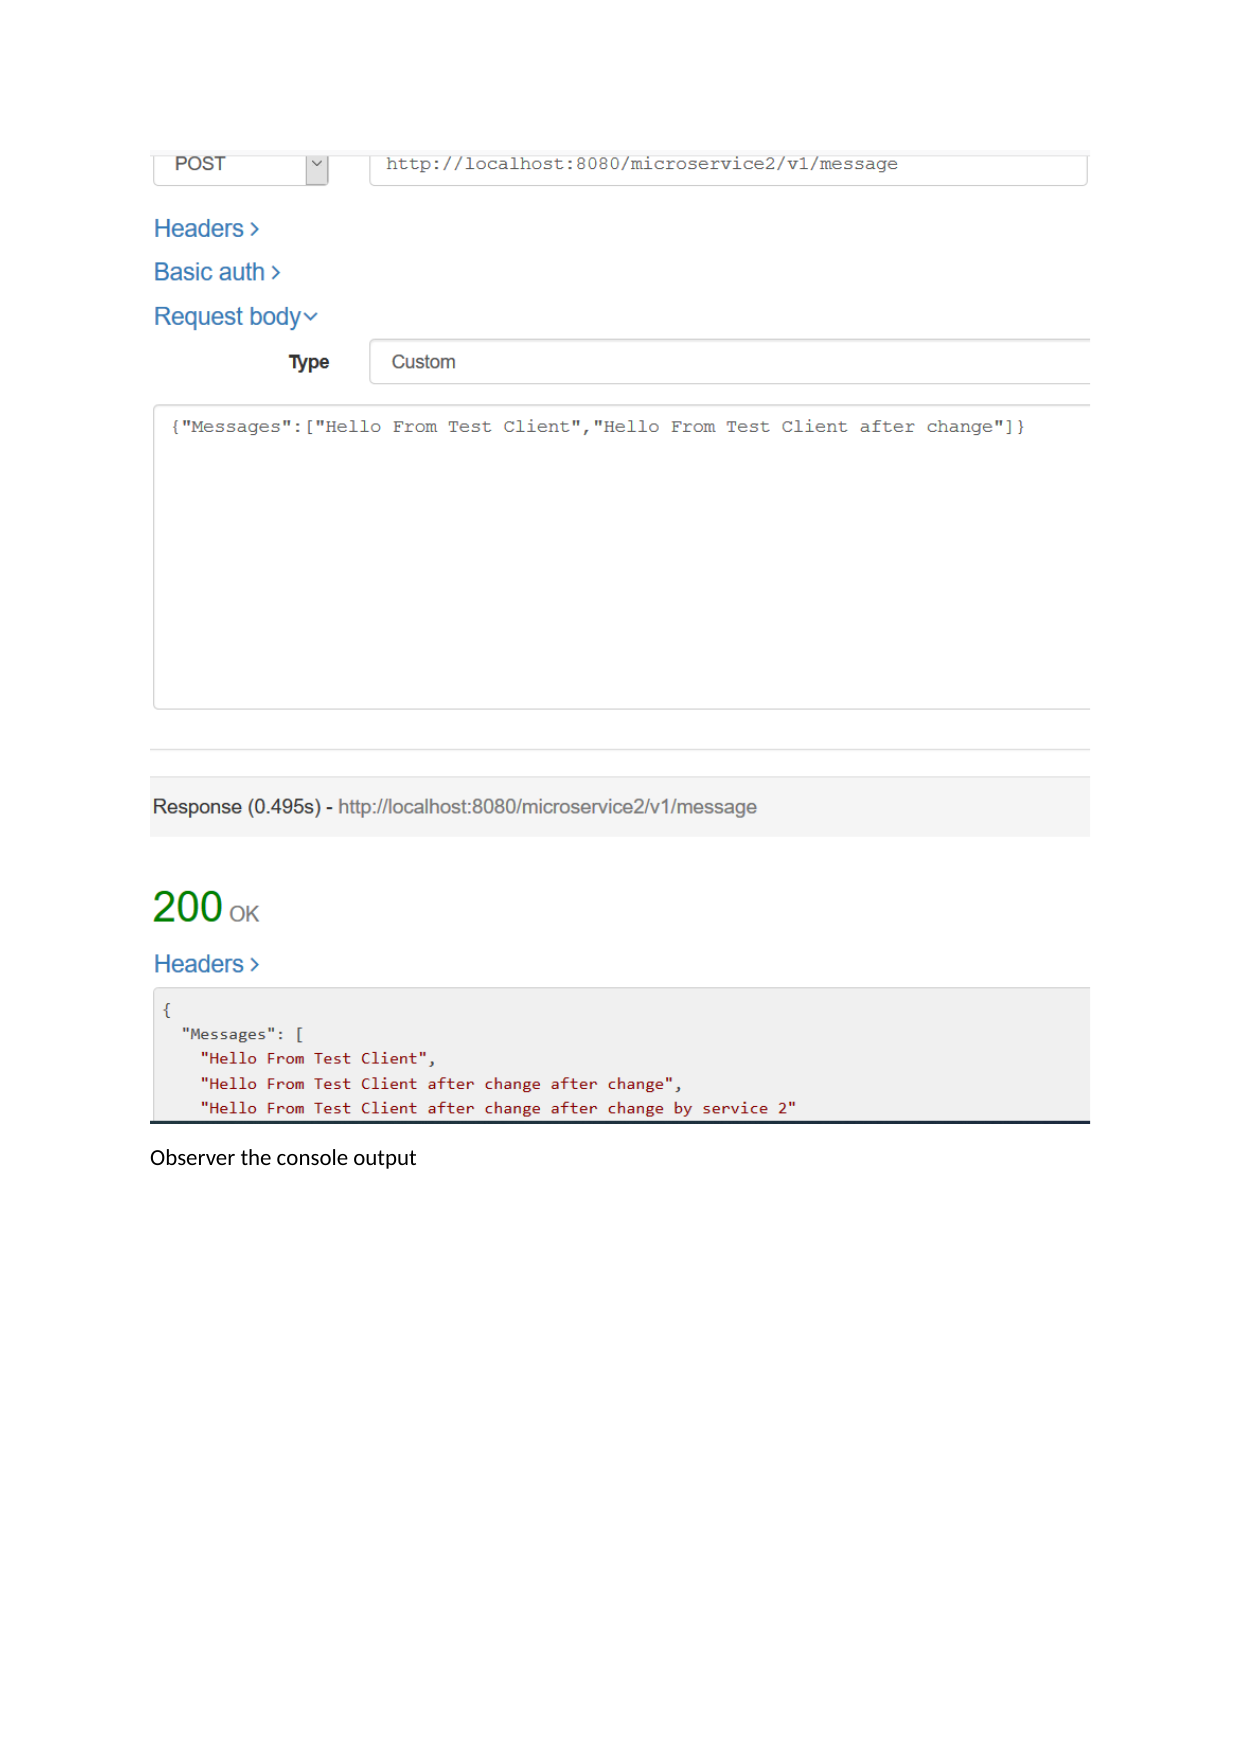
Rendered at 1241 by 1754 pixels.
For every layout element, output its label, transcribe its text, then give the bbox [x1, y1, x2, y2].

text Observer the console output [150, 1143, 1090, 1171]
picture [150, 150, 1091, 1124]
